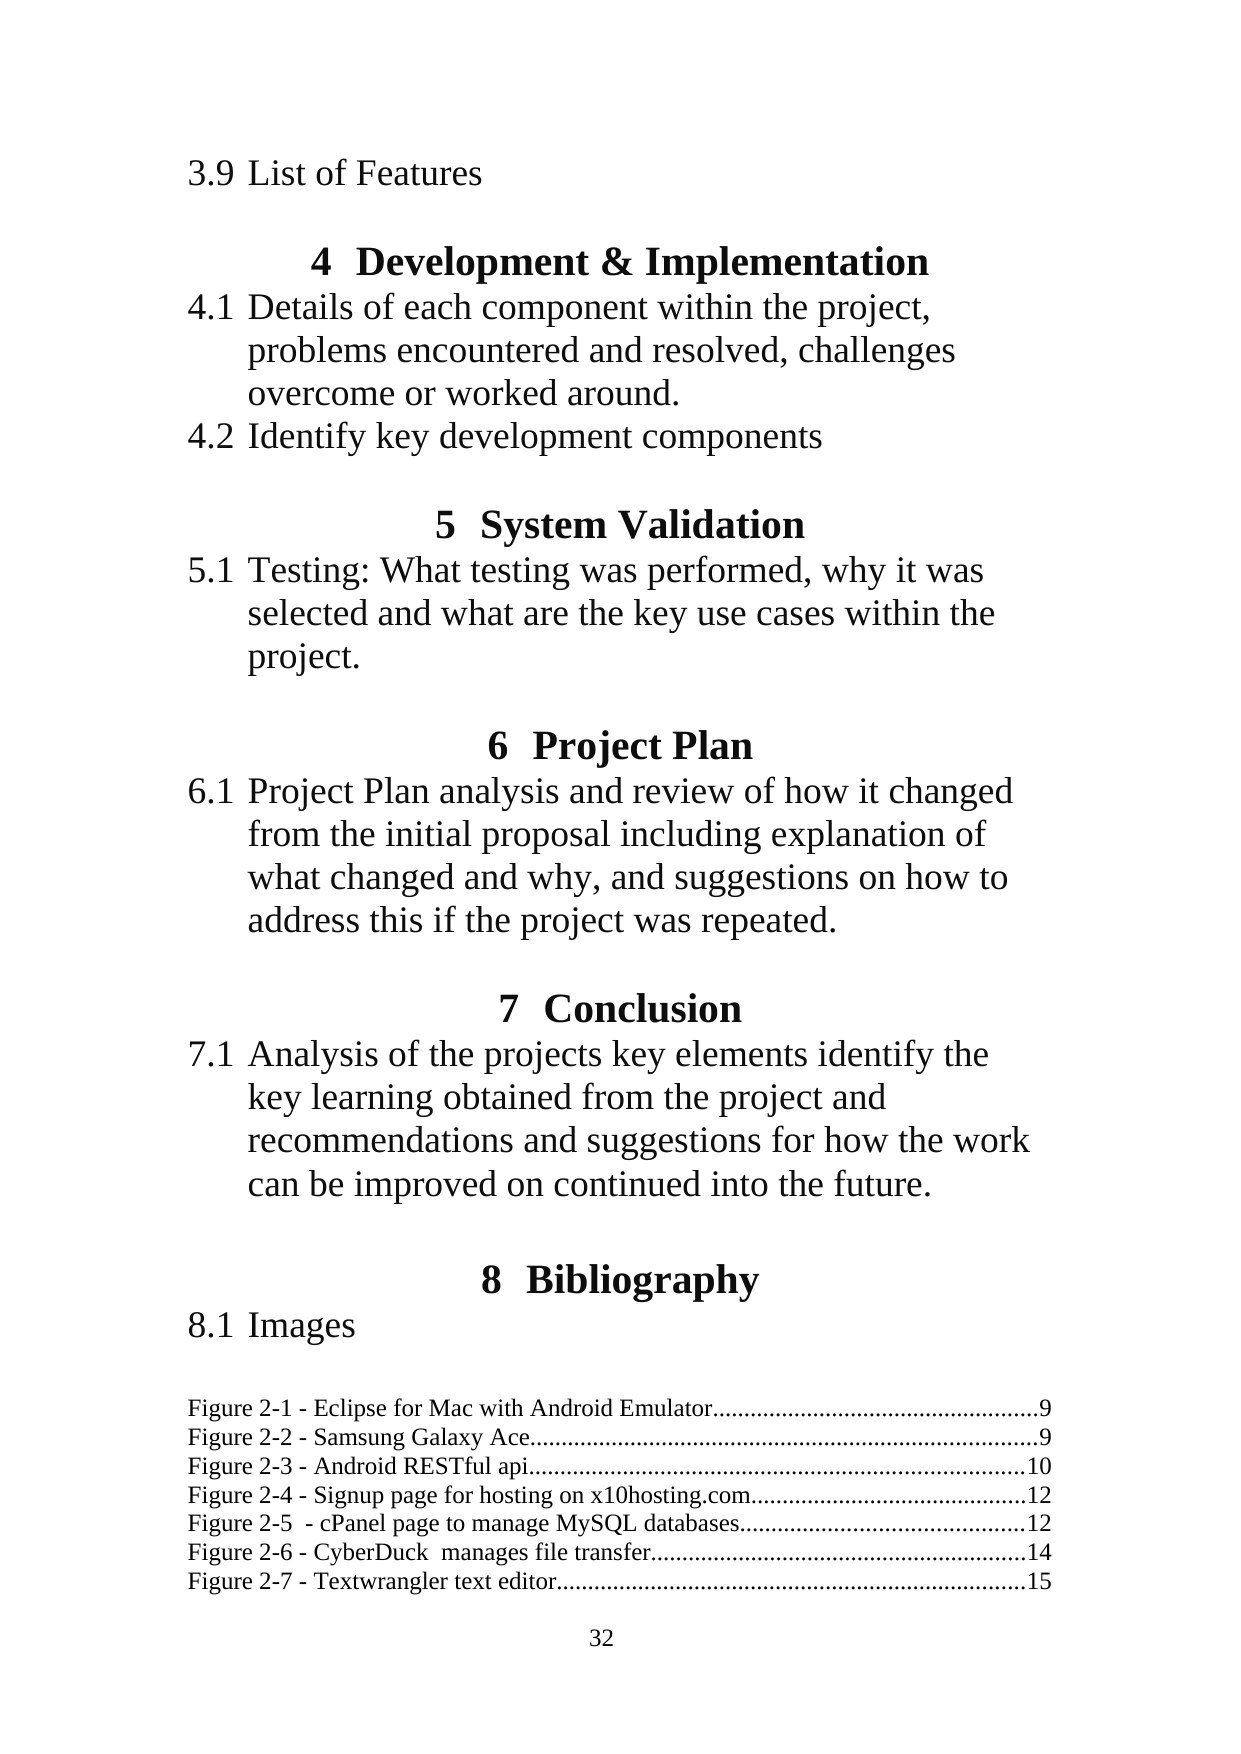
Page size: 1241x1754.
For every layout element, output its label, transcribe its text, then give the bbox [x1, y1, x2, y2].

subtitle Conclusion [187, 984, 1053, 1032]
text Figure 2-7 - Textwrangler text editor 15 [187, 1566, 1053, 1595]
text Figure 2-1 - Eclipse for Mac with Android Emulator 9 [187, 1393, 1053, 1422]
subtitle Project Plan [187, 720, 1053, 768]
text Figure 2-4 - Signup page for hosting on x10hosting.com 12 [187, 1480, 1053, 1508]
subtitle Bibliography [187, 1254, 1053, 1302]
subtitle Testing: What testing was performed, why it was selected and what are the key use cases within the project. [187, 548, 1053, 677]
subtitle Identify key development components [187, 413, 1053, 457]
text Figure 2-2 - Samsung Galaxy Ace 9 [187, 1422, 1053, 1451]
subtitle Analysis of the projects key elements identify the key learning obtained from the project and recommendations and suggestions for how the work can be improved on continued into the future. [187, 1032, 1053, 1204]
subtitle System Validation [187, 500, 1053, 548]
text Figure 2-6 - CyberDuck manages file transfer 14 [187, 1537, 1053, 1566]
text Figure 2-5 - cPanel page to manage MySQL databases 12 [187, 1508, 1053, 1537]
subtitle Images [187, 1302, 1053, 1346]
subtitle Details of each component within the project, problems encountered and resolved, challenges overcome or worked around. [187, 284, 1053, 413]
subtitle List of Features [187, 150, 1053, 193]
subtitle Development & Implementation [187, 236, 1053, 284]
text Figure 2-3 - Android RESTful api 10 [187, 1451, 1053, 1480]
subtitle Project Plan analysis and review of how it changed from the initial proposal including explanation of what changed and why, and suggestions on how to address this if the project was repeated. [187, 768, 1053, 941]
